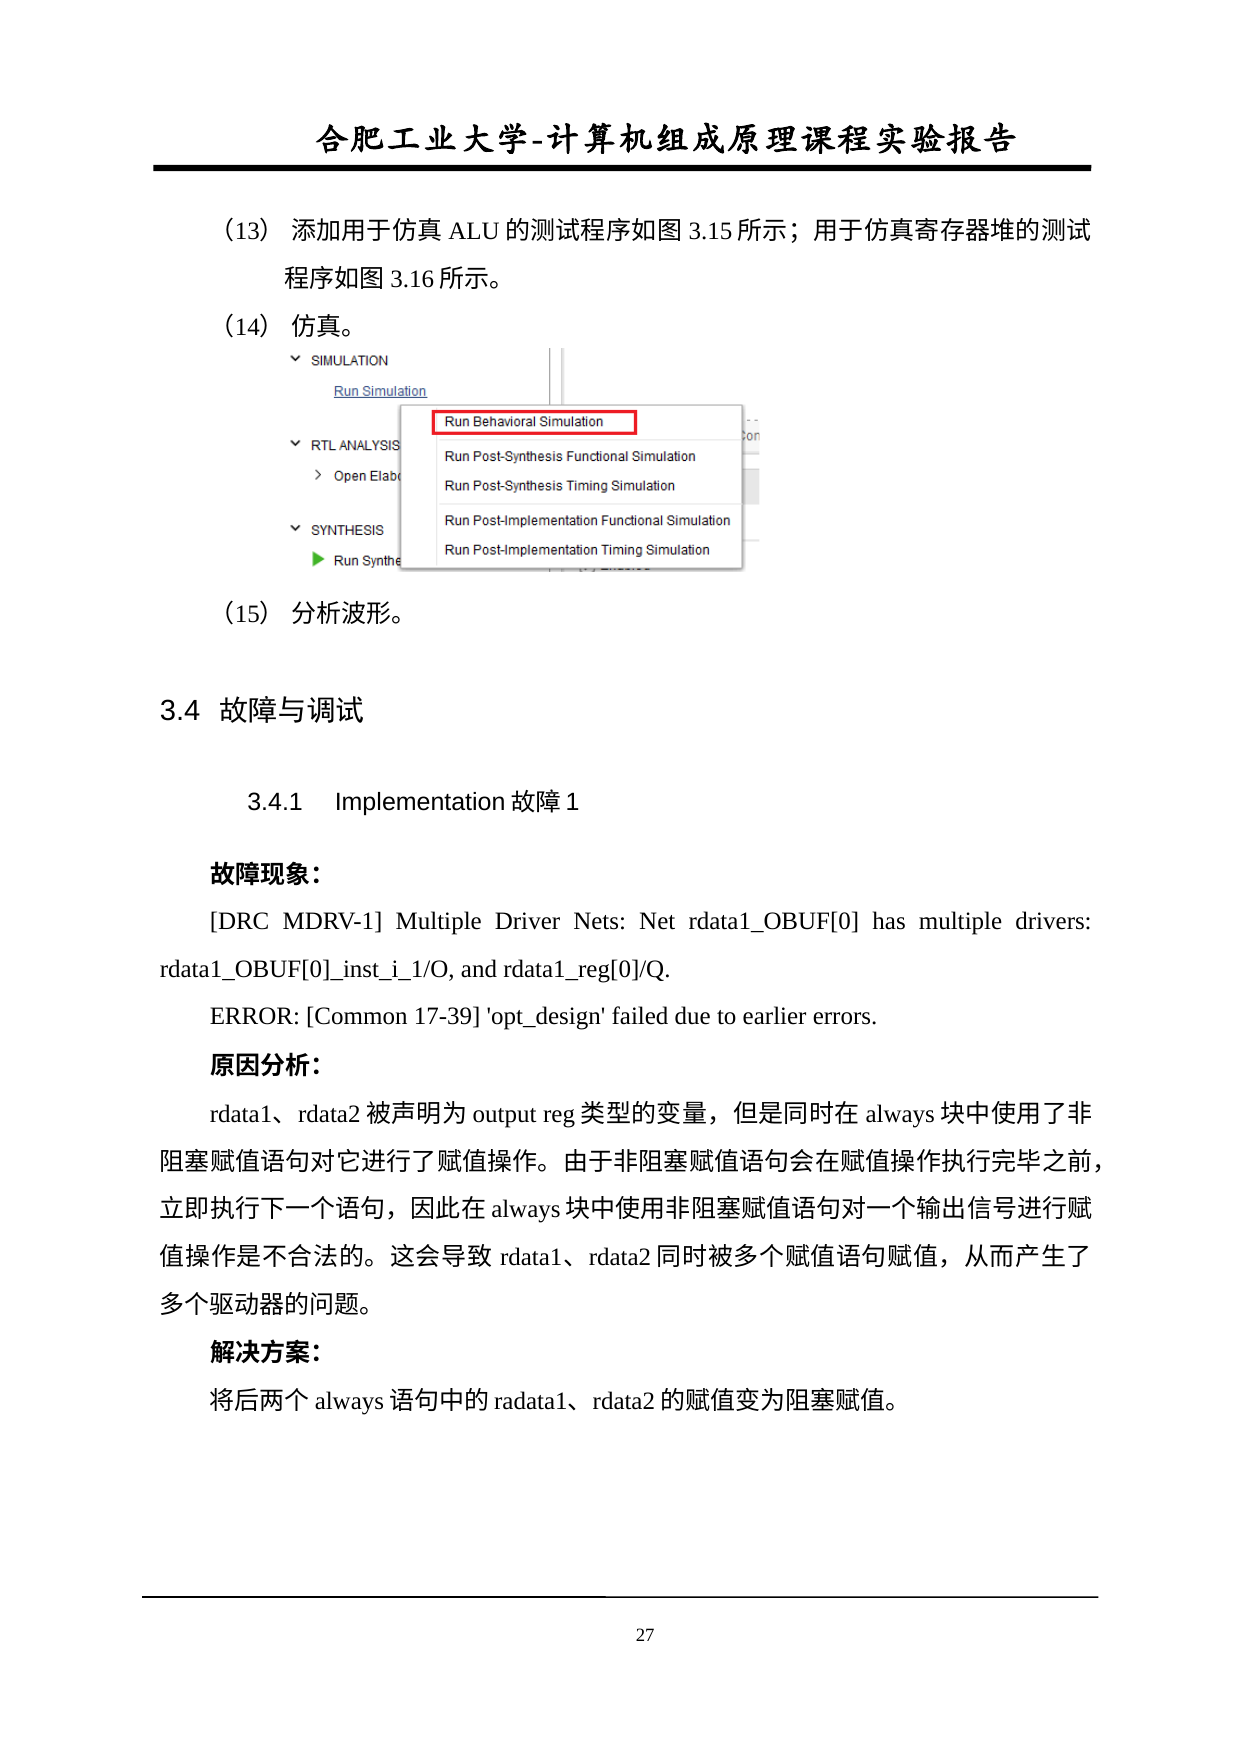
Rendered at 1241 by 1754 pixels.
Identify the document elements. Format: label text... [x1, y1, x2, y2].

text rdata1、rdata2被声明为output reg类型的变量，但是同时在always块中使用了非阻塞赋值语句对它进行了赋值操作。由于非阻塞赋值语句会在赋值操作执行完毕之前，立即执行下一个语句，因此在always块中使用非阻塞赋值语句对一个输出信号进行赋值操作是不合法的。这会导致 rdata1、rdata2同时被多个赋值语句赋值，从而产生了多个驱动器的问题。 [159, 1088, 1093, 1327]
text ERROR: [Common 17-39] 'opt_design' failed due to earlier errors. [159, 992, 1093, 1040]
text [DRC MDRV-1] Multiple Driver Nets: Net rdata1_OBUF[0] has multiple drivers: rdata1_OBUF[0]_inst_i_1/O, and rdata1_reg[0]/Q. [159, 896, 1093, 992]
text 将后两个always语句中的radata1、rdata2的赋值变为阻塞赋值。 [159, 1374, 1093, 1422]
subtitle 故障与调试 [159, 683, 1093, 729]
list 仿真。 [209, 301, 1093, 348]
picture [284, 348, 760, 572]
subtitle Implementation故障1 [234, 777, 1093, 825]
text 故障现象： [159, 848, 1093, 896]
text 原因分析： [159, 1040, 1093, 1088]
text 解决方案： [159, 1327, 1093, 1374]
list 分析波形。 [209, 588, 1093, 635]
